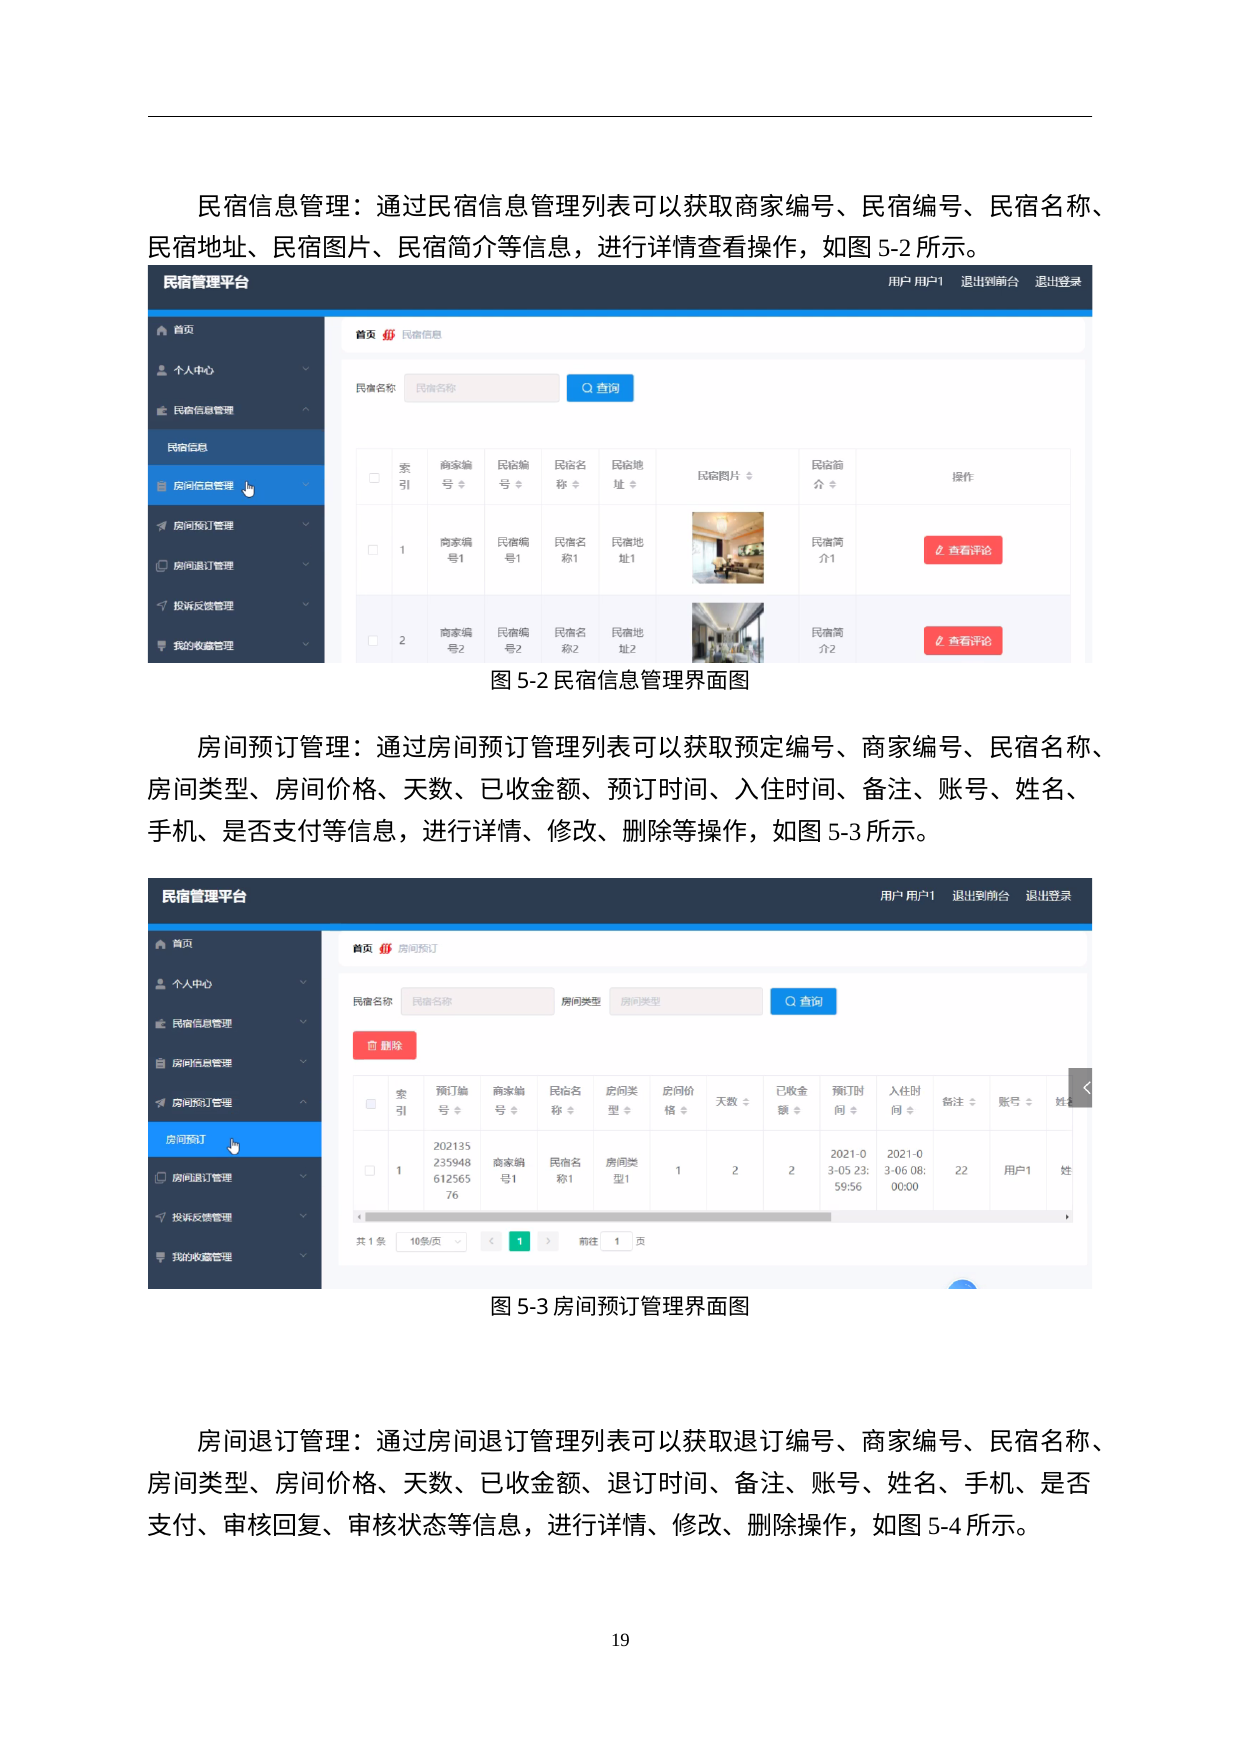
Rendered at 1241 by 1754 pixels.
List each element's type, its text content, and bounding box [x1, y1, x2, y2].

picture [148, 878, 1093, 1289]
text 图5-3房间预订管理界面图 [148, 1289, 1092, 1321]
picture [147, 265, 1093, 663]
text 房间退订管理：通过房间退订管理列表可以获取退订编号、商家编号、民宿名称、房间类型、房间价格、天数、已收金额、退订时间、备注、账号、姓名、手机、是否支付、审核回复、审核状态等信息，进行详情、修改、删除操作，如图5-4所示。 [148, 1417, 1092, 1542]
text 民宿信息管理：通过民宿信息管理列表可以获取商家编号、民宿编号、民宿名称、民宿地址、民宿图片、民宿简介等信息，进行详情查看操作，如图5-2所示。 [148, 182, 1092, 265]
text 图5-2民宿信息管理界面图 [148, 663, 1092, 695]
text 房间预订管理：通过房间预订管理列表可以获取预定编号、商家编号、民宿名称、房间类型、房间价格、天数、已收金额、预订时间、入住时间、备注、账号、姓名、手机、是否支付等信息，进行详情、修改、删除等操作，如图5-3所示。 [148, 723, 1092, 848]
